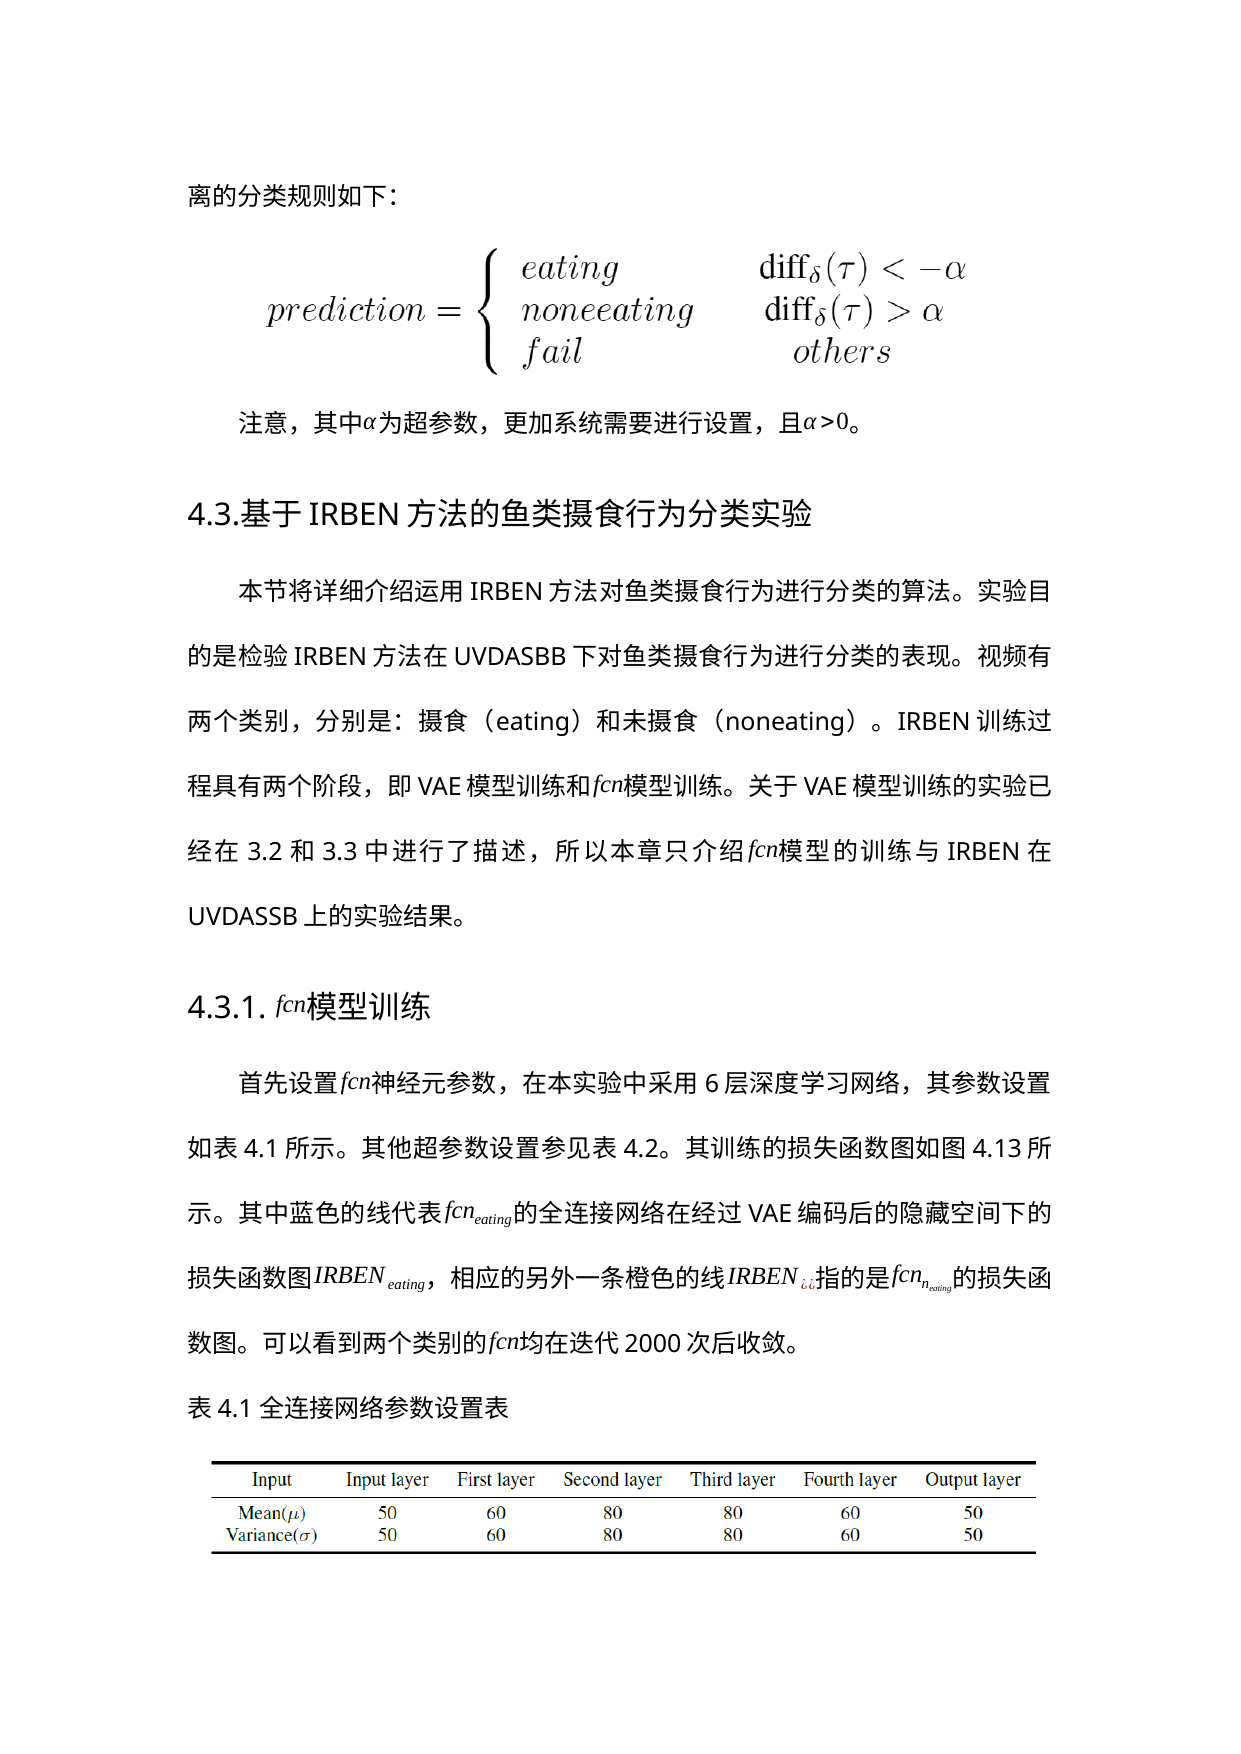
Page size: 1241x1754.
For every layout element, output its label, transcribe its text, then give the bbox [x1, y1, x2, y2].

text 注意，其中为超参数，更加系统需要进行设置，且。 [187, 389, 1053, 454]
list 4.3.1. 模型训练 [187, 972, 1053, 1037]
text 本节将详细介绍运用IRBEN方法对鱼类摄食行为进行分类的算法。实验目的是检验IRBEN方法在UVDASBB下对鱼类摄食行为进行分类的表现。视频有两个类别，分别是：摄食（eating）和未摄食（noneating）。IRBEN训练过程具有两个阶段，即VAE模型训练和模型训练。关于VAE模型训练的实验已经在3.2和3.3中进行了描述，所以本章只介绍模型的训练与IRBEN在UVDASSB上的实验结果。 [187, 557, 1053, 947]
text 首先设置神经元参数，在本实验中采用6层深度学习网络，其参数设置如表4.1所示。其他超参数设置参见表4.2。其训练的损失函数图如图4.13所示。其中蓝色的线代表的全连接网络在经过VAE编码后的隐藏空间下的损失函数图，相应的另外一条橙色的线指的是的损失函数图。可以看到两个类别的均在迭代2000次后收敛。 [187, 1049, 1053, 1374]
text 表4.1 全连接网络参数设置表 [187, 1374, 1053, 1439]
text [187, 162, 1053, 227]
list 4.3.基于IRBEN方法的鱼类摄食行为分类实验 [187, 479, 1053, 544]
